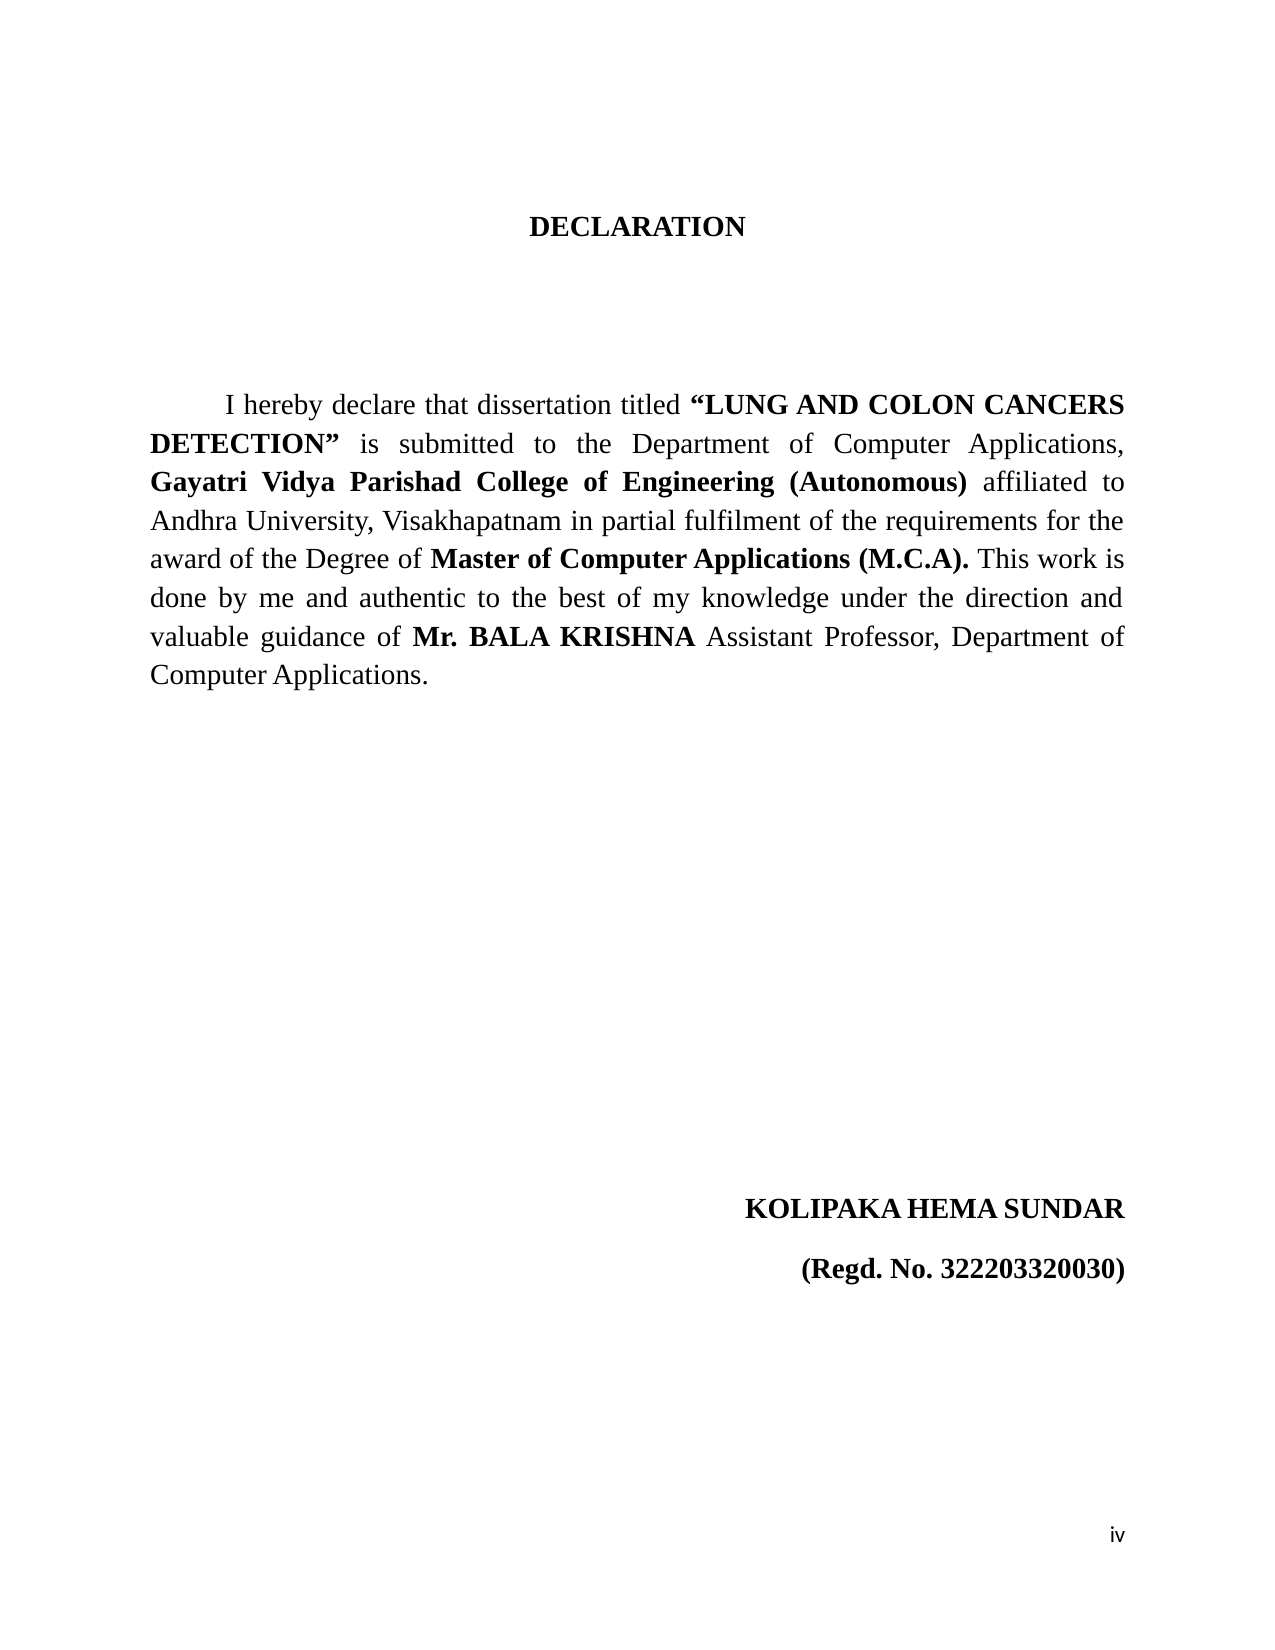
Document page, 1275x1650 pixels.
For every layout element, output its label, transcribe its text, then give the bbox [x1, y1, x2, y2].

text DECLARATION [150, 209, 1125, 243]
text I hereby declare that dissertation titled “LUNG AND COLON CANCERS DETECTION” is submitted to the Department of Computer Applications, Gayatri Vidya Parishad College of Engineering (Autonomous) affiliated to Andhra University, Visakhapatnam in partial fulfilment of the requirements for the award of the Degree of Master of Computer Applications (M.C.A). This work is done by me and authentic to the best of my knowledge under the direction and valuable guidance of Mr. BALA KRISHNA Assistant Professor, Department of Computer Applications. [150, 387, 1125, 691]
text (Regd. No. 322203320030) [150, 1251, 1125, 1284]
text KOLIPAKA HEMA SUNDAR [150, 1192, 1125, 1225]
